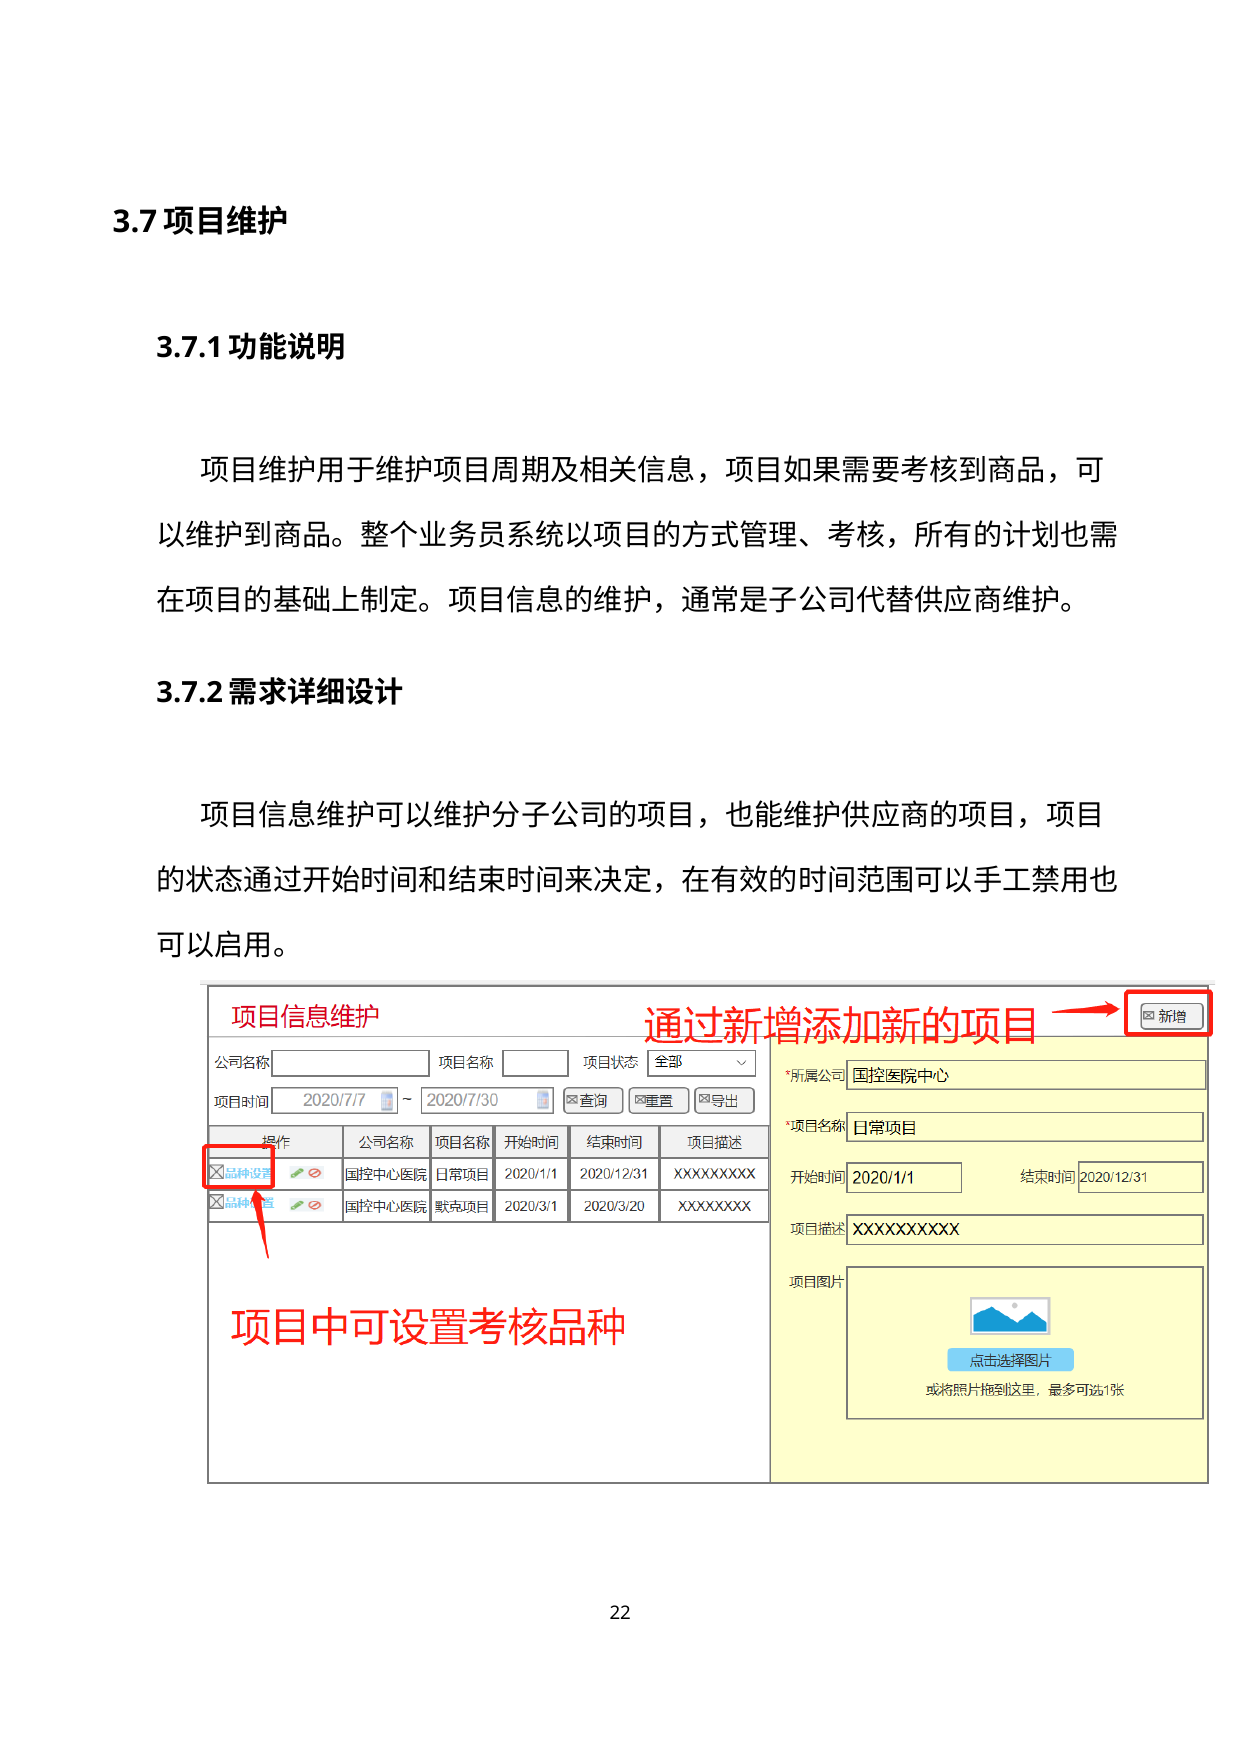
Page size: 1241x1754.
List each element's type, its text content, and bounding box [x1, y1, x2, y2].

picture [200, 980, 1216, 1490]
subtitle 3.7.1功能说明 [112, 312, 1128, 377]
subtitle 3.7项目维护 [112, 187, 1128, 252]
text 项目维护用于维护项目周期及相关信息，项目如果需要考核到商品，可以维护到商品。整个业务员系统以项目的方式管理、考核，所有的计划也需在项目的基础上制定。项目信息的维护，通常是子公司代替供应商维护。 [156, 435, 1128, 630]
subtitle 3.7.2需求详细设计 [112, 657, 1128, 722]
text 项目信息维护可以维护分子公司的项目，也能维护供应商的项目，项目的状态通过开始时间和结束时间来决定，在有效的时间范围可以手工禁用也可以启用。 [156, 780, 1128, 975]
